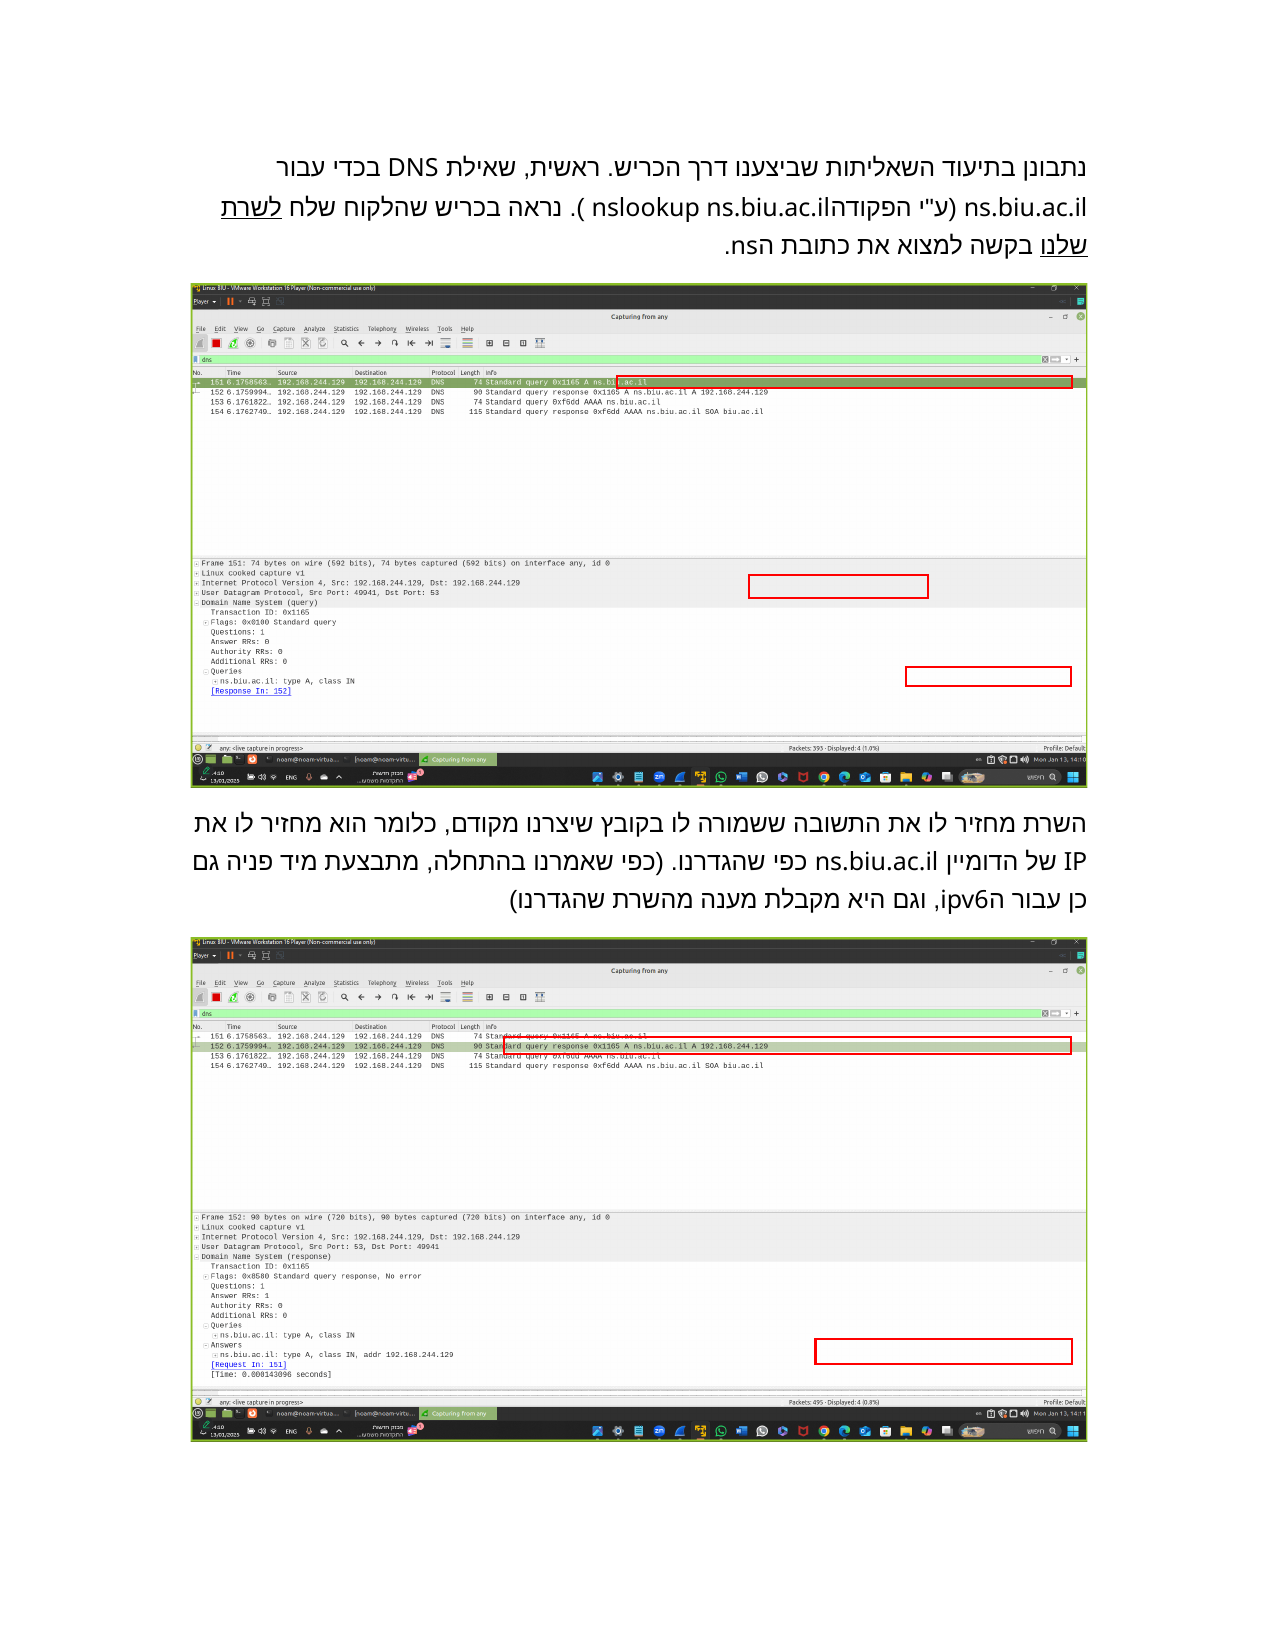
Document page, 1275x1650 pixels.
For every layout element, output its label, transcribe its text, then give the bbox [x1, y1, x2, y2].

picture [190, 937, 1088, 1442]
picture [190, 283, 1088, 788]
text השרת מחזיר לו את התשובה ששמורה לו בקובץ שיצרנו מקודם, כלומר הוא מחזיר לו את IP של הדומיין ns.biu.ac.il כפי שהגדרנו. (כפי שאמרנו בהתחלה, מתבצעת מיד פניה גם כן עבור הipv6, וגם היא מקבלת מענה מהשרת שהגדרנו) [187, 809, 1087, 916]
text נתבונן בתיעוד השאליתות שביצענו דרך הכריש. ראשית, שאילת DNS בכדי עבור ns.biu.ac.il (ע"י הפקודהnslookup ns.biu.ac.il ). נראה בכריש שהלקוח שלח לשרת שלנו בקשה למצוא את כתובת הns. [187, 150, 1087, 262]
